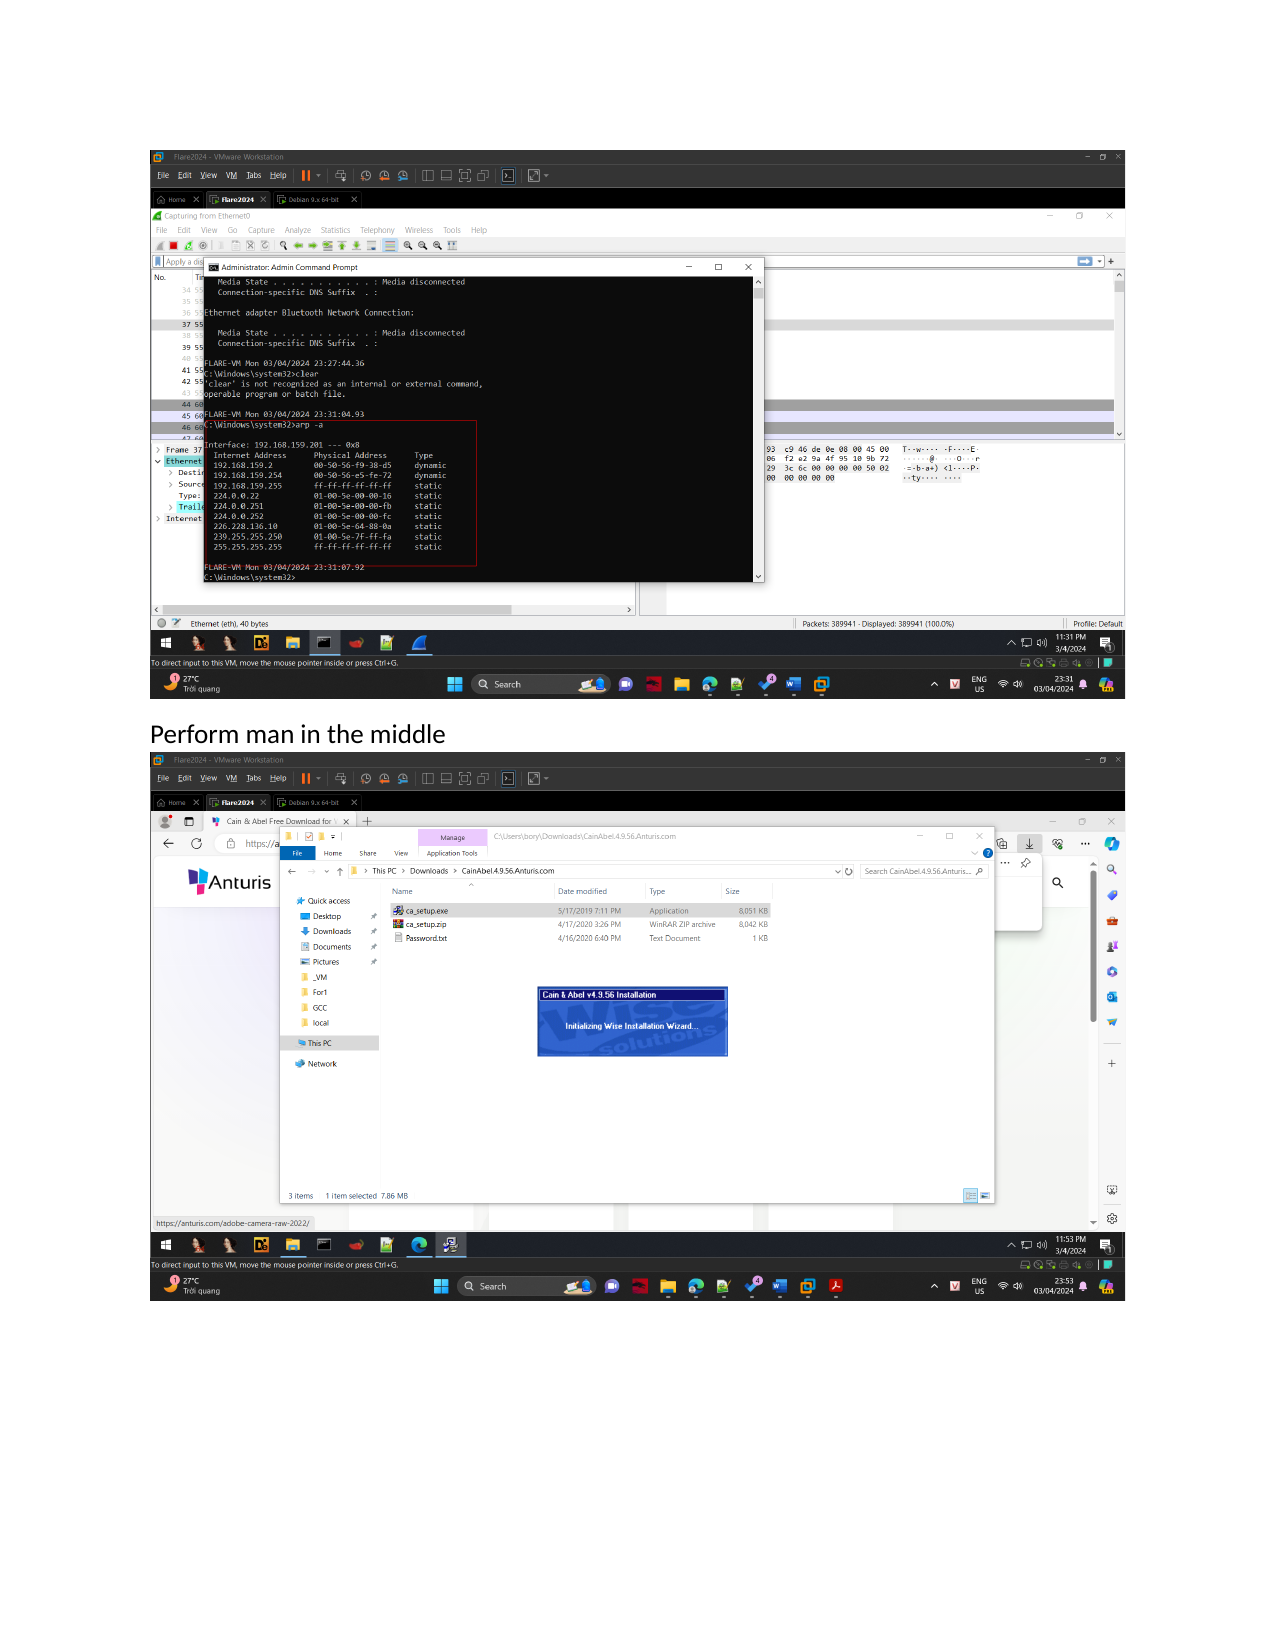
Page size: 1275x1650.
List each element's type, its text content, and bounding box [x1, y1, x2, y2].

text Perform man in the middle [150, 717, 1125, 752]
picture [150, 752, 1125, 1301]
picture [150, 150, 1125, 699]
